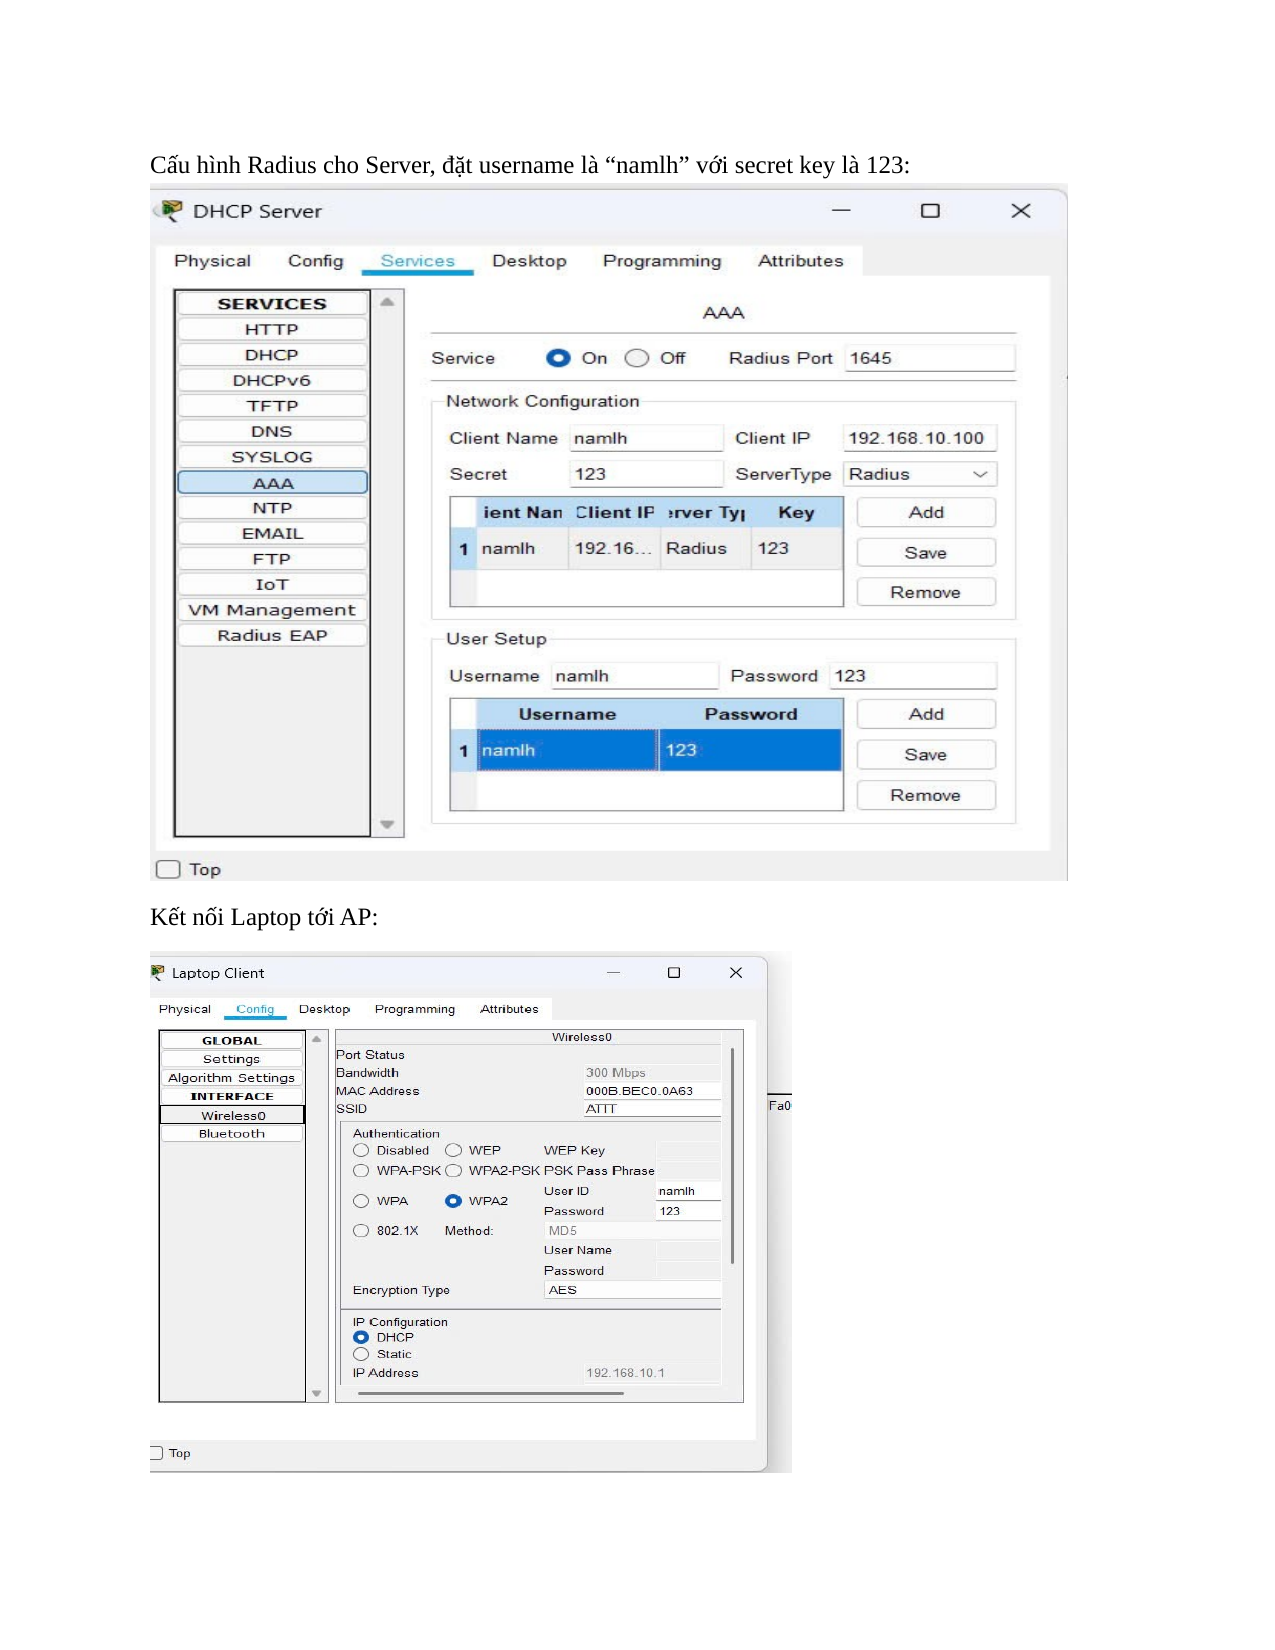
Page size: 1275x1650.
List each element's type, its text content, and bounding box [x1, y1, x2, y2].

picture [150, 951, 792, 1473]
picture [150, 183, 1068, 881]
text Kết nối Laptop tới AP: [150, 902, 1125, 931]
